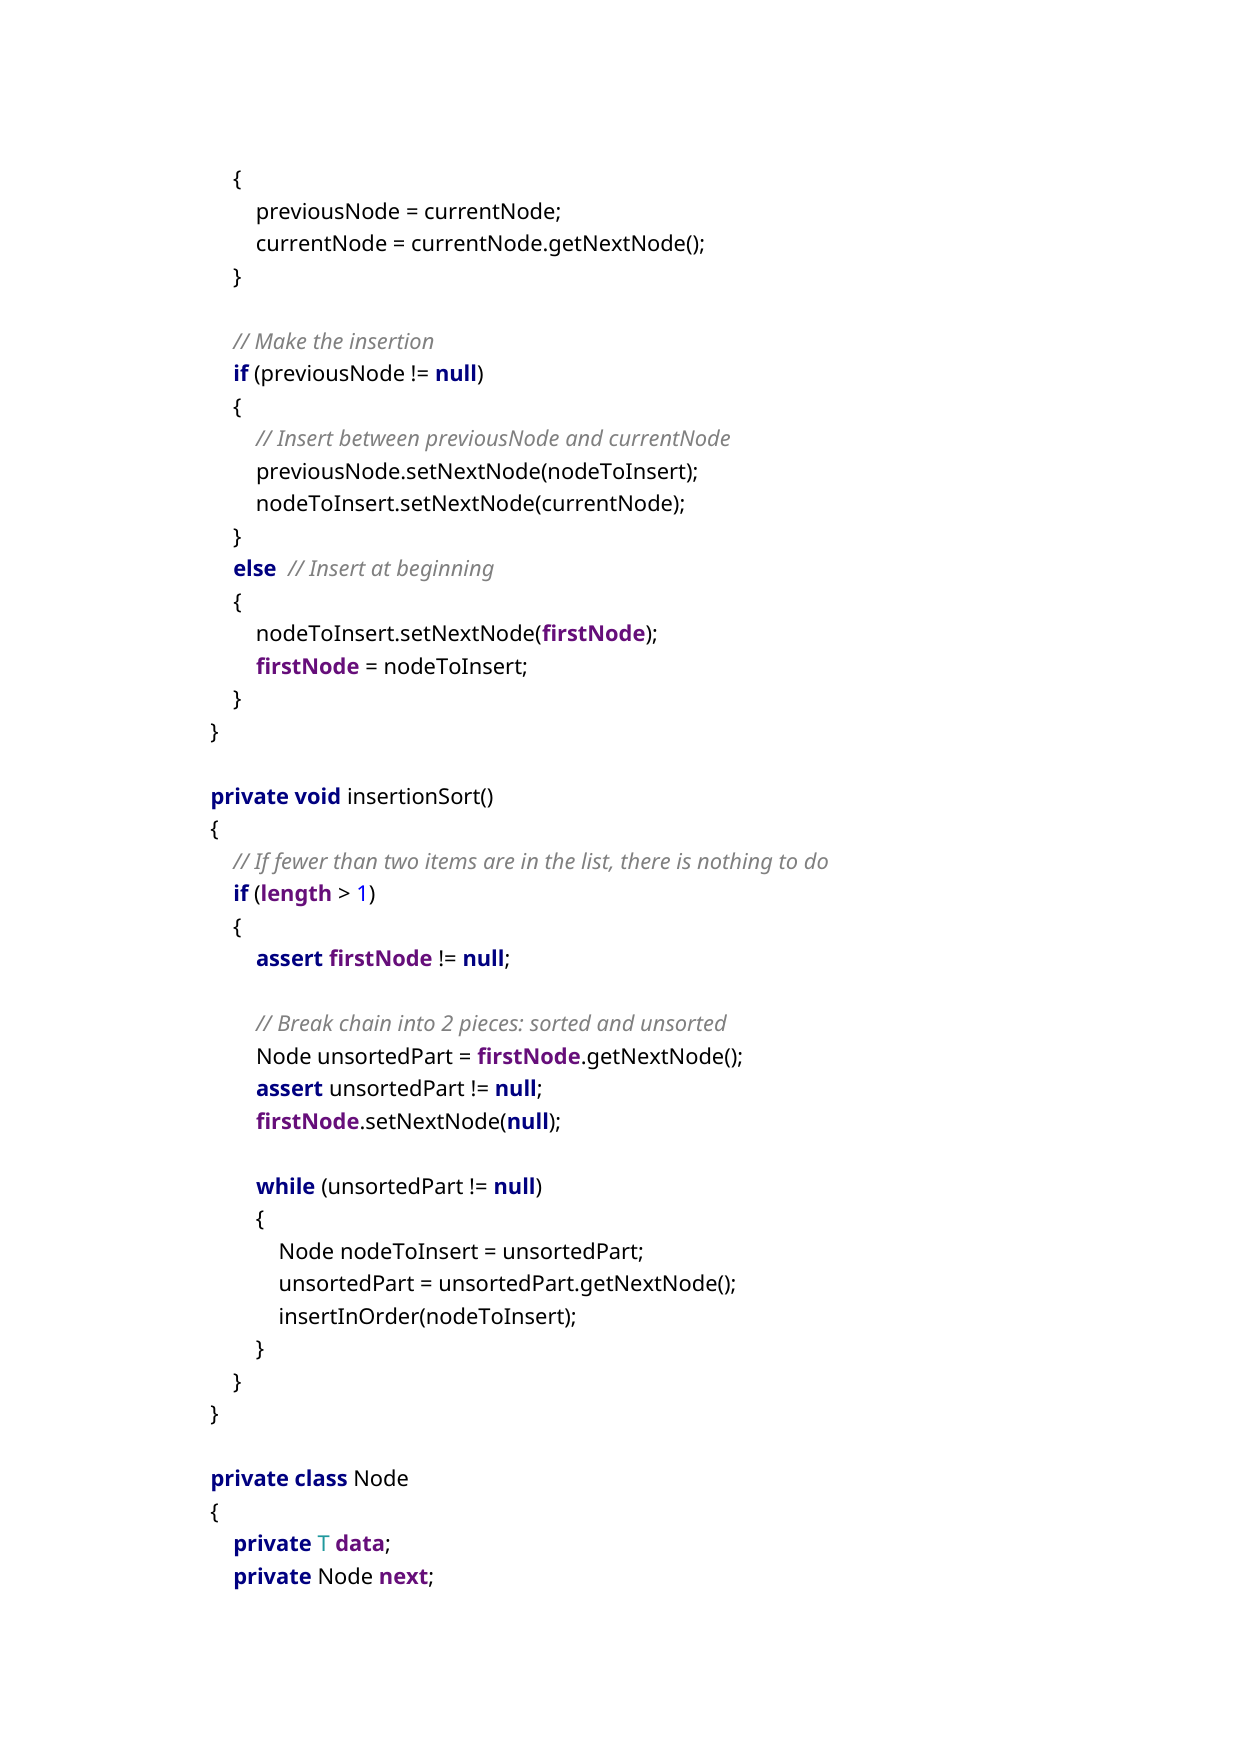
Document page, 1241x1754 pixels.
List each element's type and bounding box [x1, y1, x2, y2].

text [187, 162, 1053, 1592]
